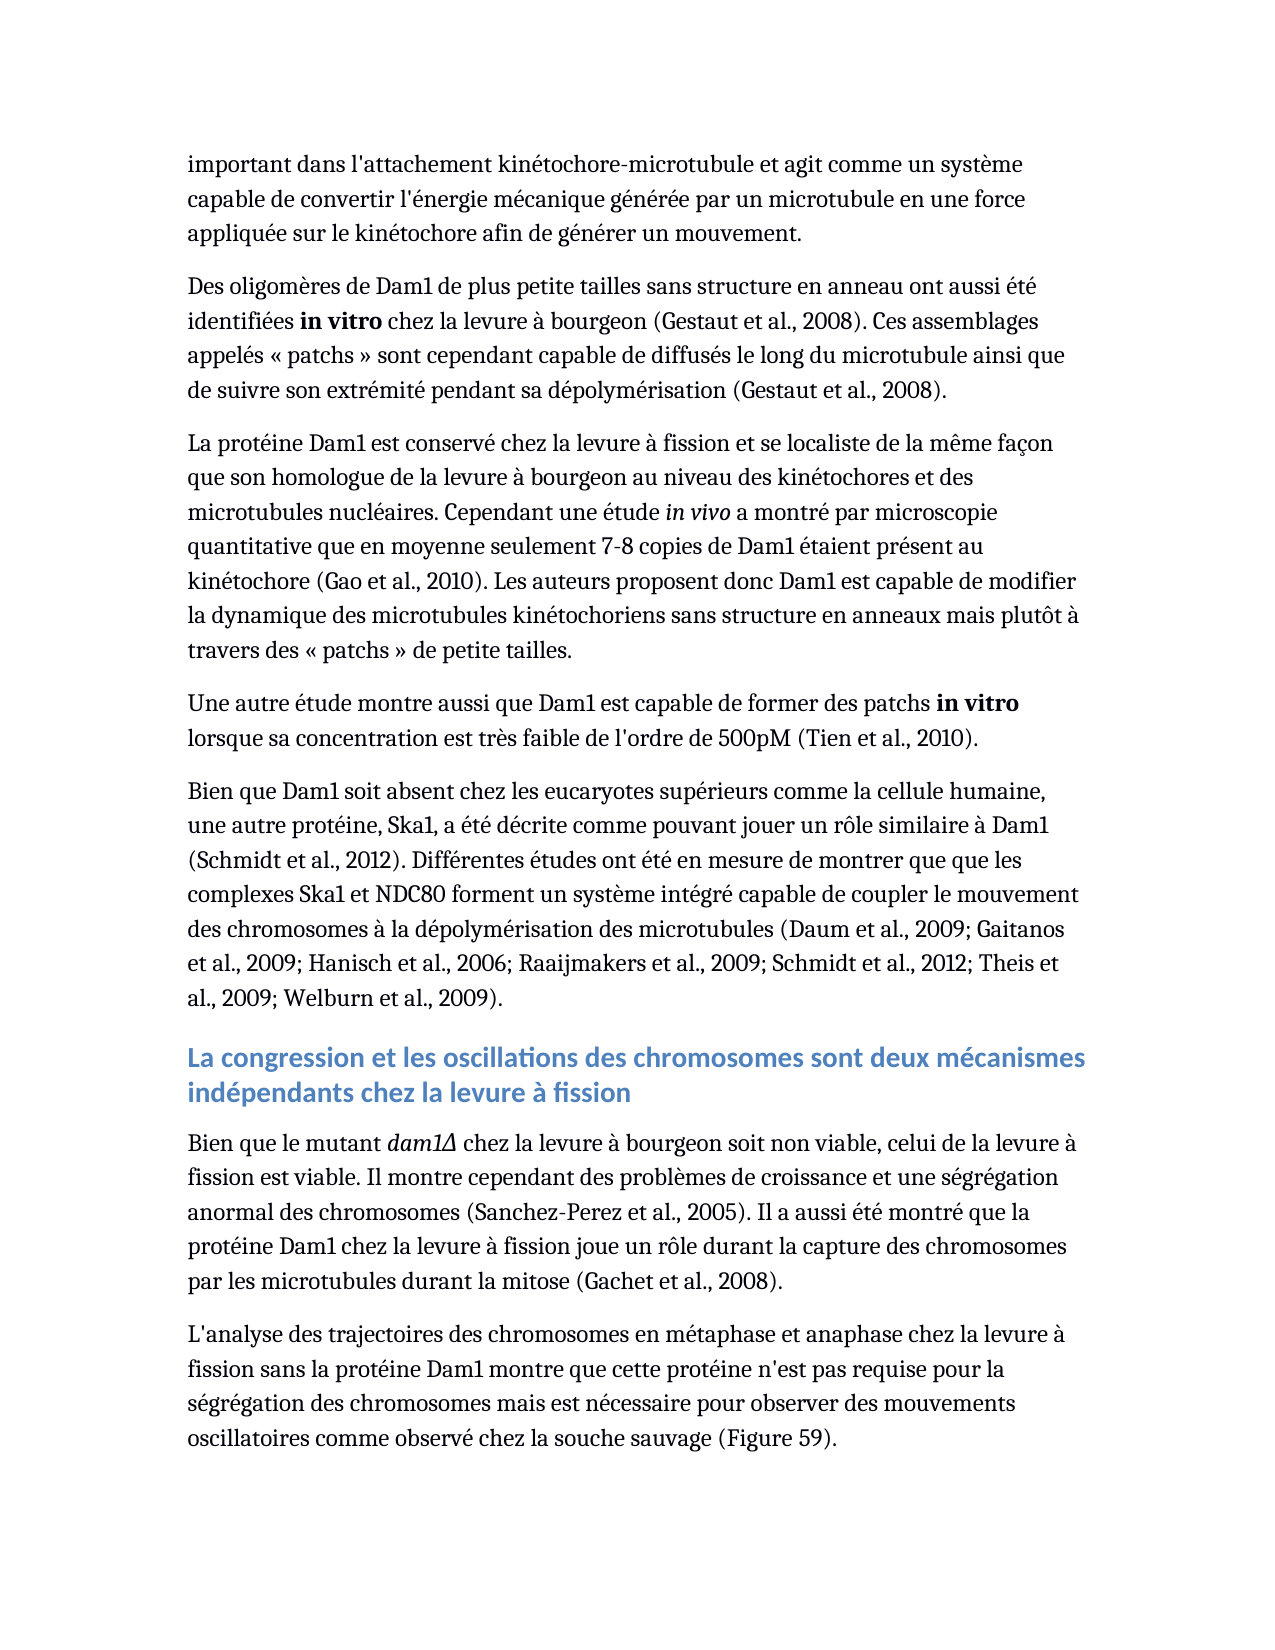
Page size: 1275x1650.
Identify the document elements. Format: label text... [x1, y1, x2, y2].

text Des oligomères de Dam1 de plus petite tailles sans structure en anneau ont aussi été identifiées in vitro chez la levure à bourgeon (Gestaut et al., 2008). Ces assemblages appelés « patchs » sont cependant capable de diffusés le long du microtubule ainsi que de suivre son extrémité pendant sa dépolymérisation (Gestaut et al., 2008). [187, 272, 1087, 404]
text Bien que le mutant dam1Δ chez la levure à bourgeon soit non viable, celui de la levure à fission est viable. Il montre cependant des problèmes de croissance et une ségrégation anormal des chromosomes (Sanchez-Perez et al., 2005). Il a aussi été montré que la protéine Dam1 chez la levure à fission joue un rôle durant la capture des chromosomes par les microtubules durant la mitose (Gachet et al., 2008). [187, 1129, 1087, 1296]
subtitle La congression et les oscillations des chromosomes sont deux mécanismes indépendants chez la levure à fission [187, 1039, 1087, 1110]
text Une autre étude montre aussi que Dam1 est capable de former des patchs in vitro lorsque sa concentration est très faible de l'ordre de 500pM (Tien et al., 2010). [187, 689, 1087, 752]
text Bien que Dam1 soit absent chez les eucaryotes supérieurs comme la cellule humaine, une autre protéine, Ska1, a été décrite comme pouvant jouer un rôle similaire à Dam1 (Schmidt et al., 2012). Différentes études ont été en mesure de montrer que que les complexes Ska1 et NDC80 forment un système intégré capable de coupler le mouvement des chromosomes à la dépolymérisation des microtubules (Daum et al., 2009; Gaitanos et al., 2009; Hanisch et al., 2006; Raaijmakers et al., 2009; Schmidt et al., 2012; Theis et al., 2009; Welburn et al., 2009). [187, 777, 1087, 1012]
text La protéine Dam1 est conservé chez la levure à fission et se localiste de la même façon que son homologue de la levure à bourgeon au niveau des kinétochores et des microtubules nucléaires. Cependant une étude in vivo a montré par microscopie quantitative que en moyenne seulement 7-8 copies de Dam1 étaient présent au kinétochore (Gao et al., 2010). Les auteurs proposent donc Dam1 est capable de modifier la dynamique des microtubules kinétochoriens sans structure en anneaux mais plutôt à travers des « patchs » de petite tailles. [187, 429, 1087, 664]
text L'analyse des trajectoires des chromosomes en métaphase et anaphase chez la levure à fission sans la protéine Dam1 montre que cette protéine n'est pas requise pour la ségrégation des chromosomes mais est nécessaire pour observer des mouvements oscillatoires comme observé chez la souche sauvage (Figure 59). [187, 1320, 1087, 1452]
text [187, 150, 1087, 248]
